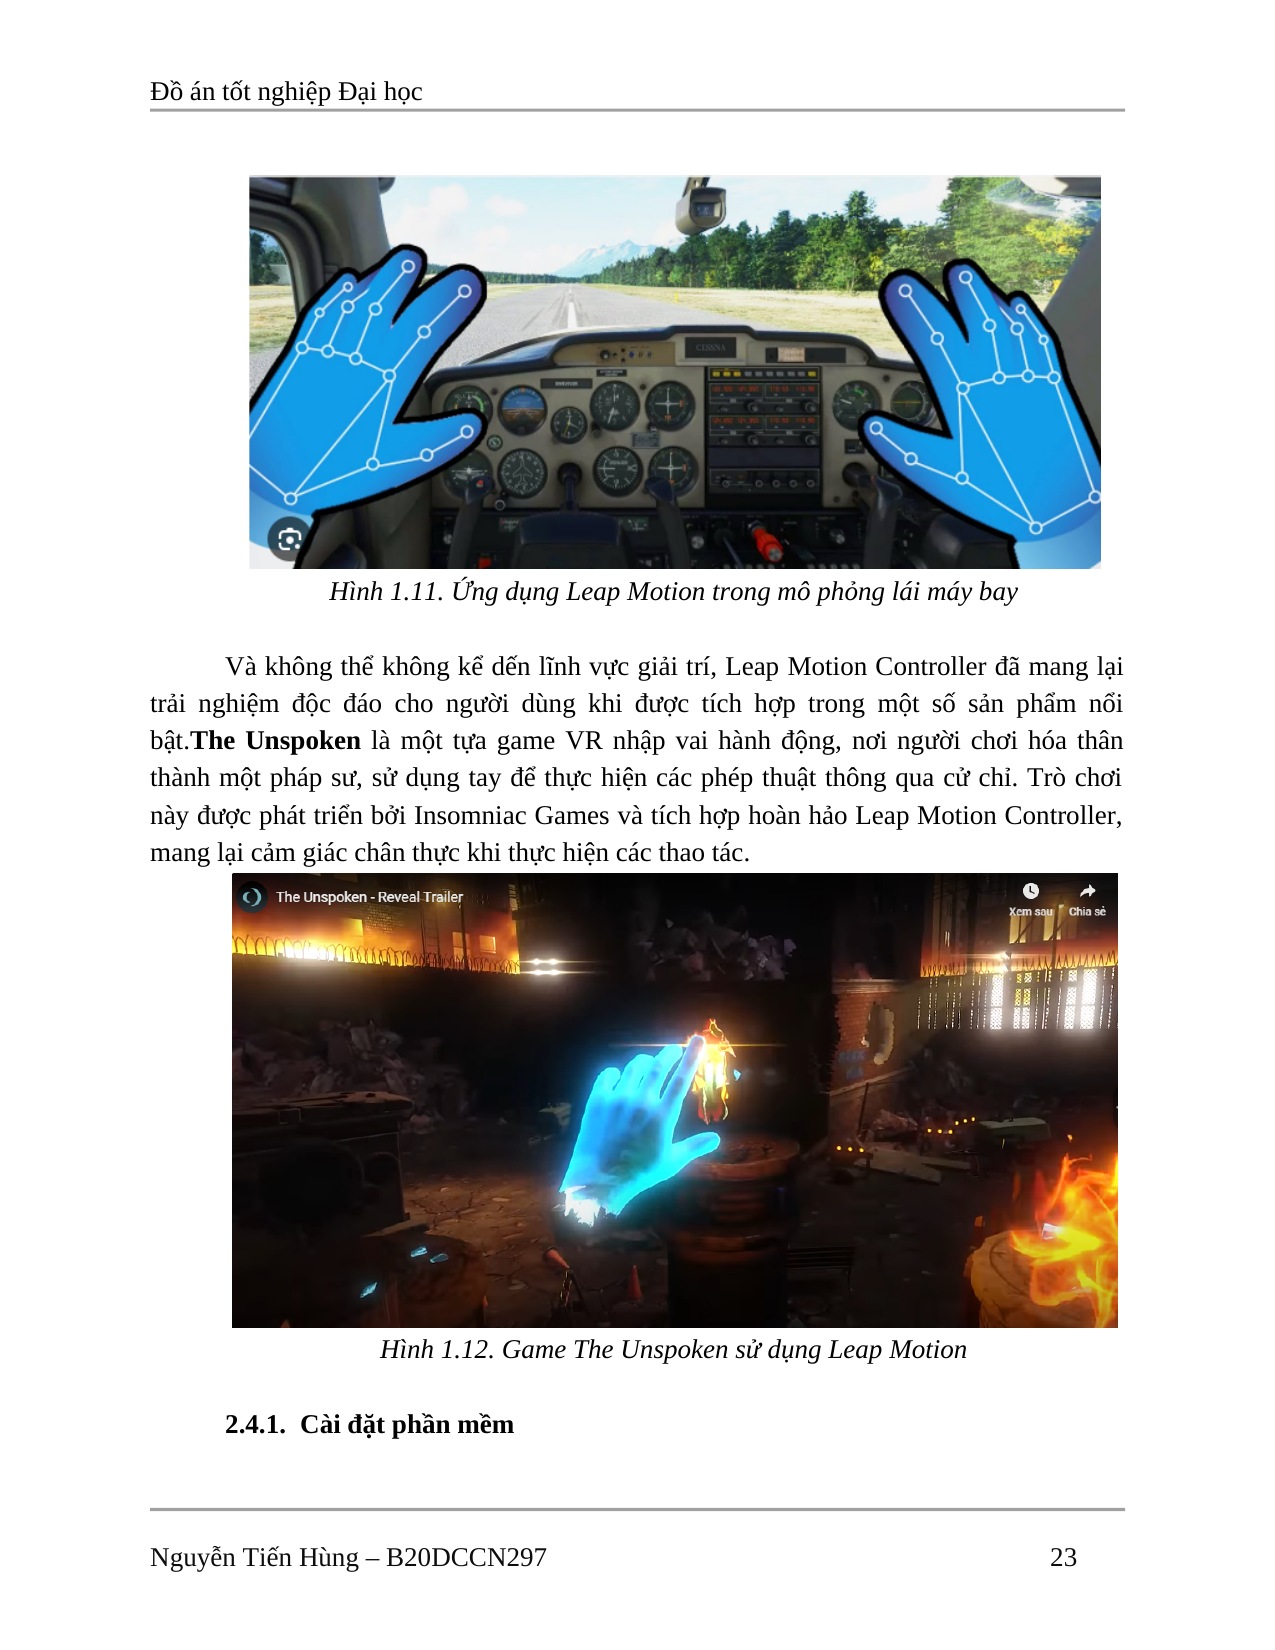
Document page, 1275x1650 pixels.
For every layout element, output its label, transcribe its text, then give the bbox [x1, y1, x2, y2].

text Hình 1.12. Game The Unspoken sử dụng Leap Motion [150, 1334, 1125, 1365]
text Hình 1.11. Ứng dụng Leap Motion trong mô phỏng lái máy bay [150, 575, 1125, 606]
picture [232, 873, 1118, 1328]
list Cài đặt phần mềm [225, 1408, 1125, 1439]
picture [249, 175, 1101, 569]
text Và không thể không kể dến lĩnh vực giải trí, Leap Motion Controller đã mang lại trải nghiệm độc đáo cho người dùng khi được tích hợp trong một số sản phẩm nổi bật.The Unspoken là một tựa game VR nhập vai hành động, nơi người chơi hóa thân thành một pháp sư, sử dụng tay để thực hiện các phép thuật thông qua cử chỉ. Trò chơi này được phát triển bởi Insomniac Games và tích hợp hoàn hảo Leap Motion Controller, mang lại cảm giác chân thực khi thực hiện các thao tác. [150, 650, 1125, 867]
